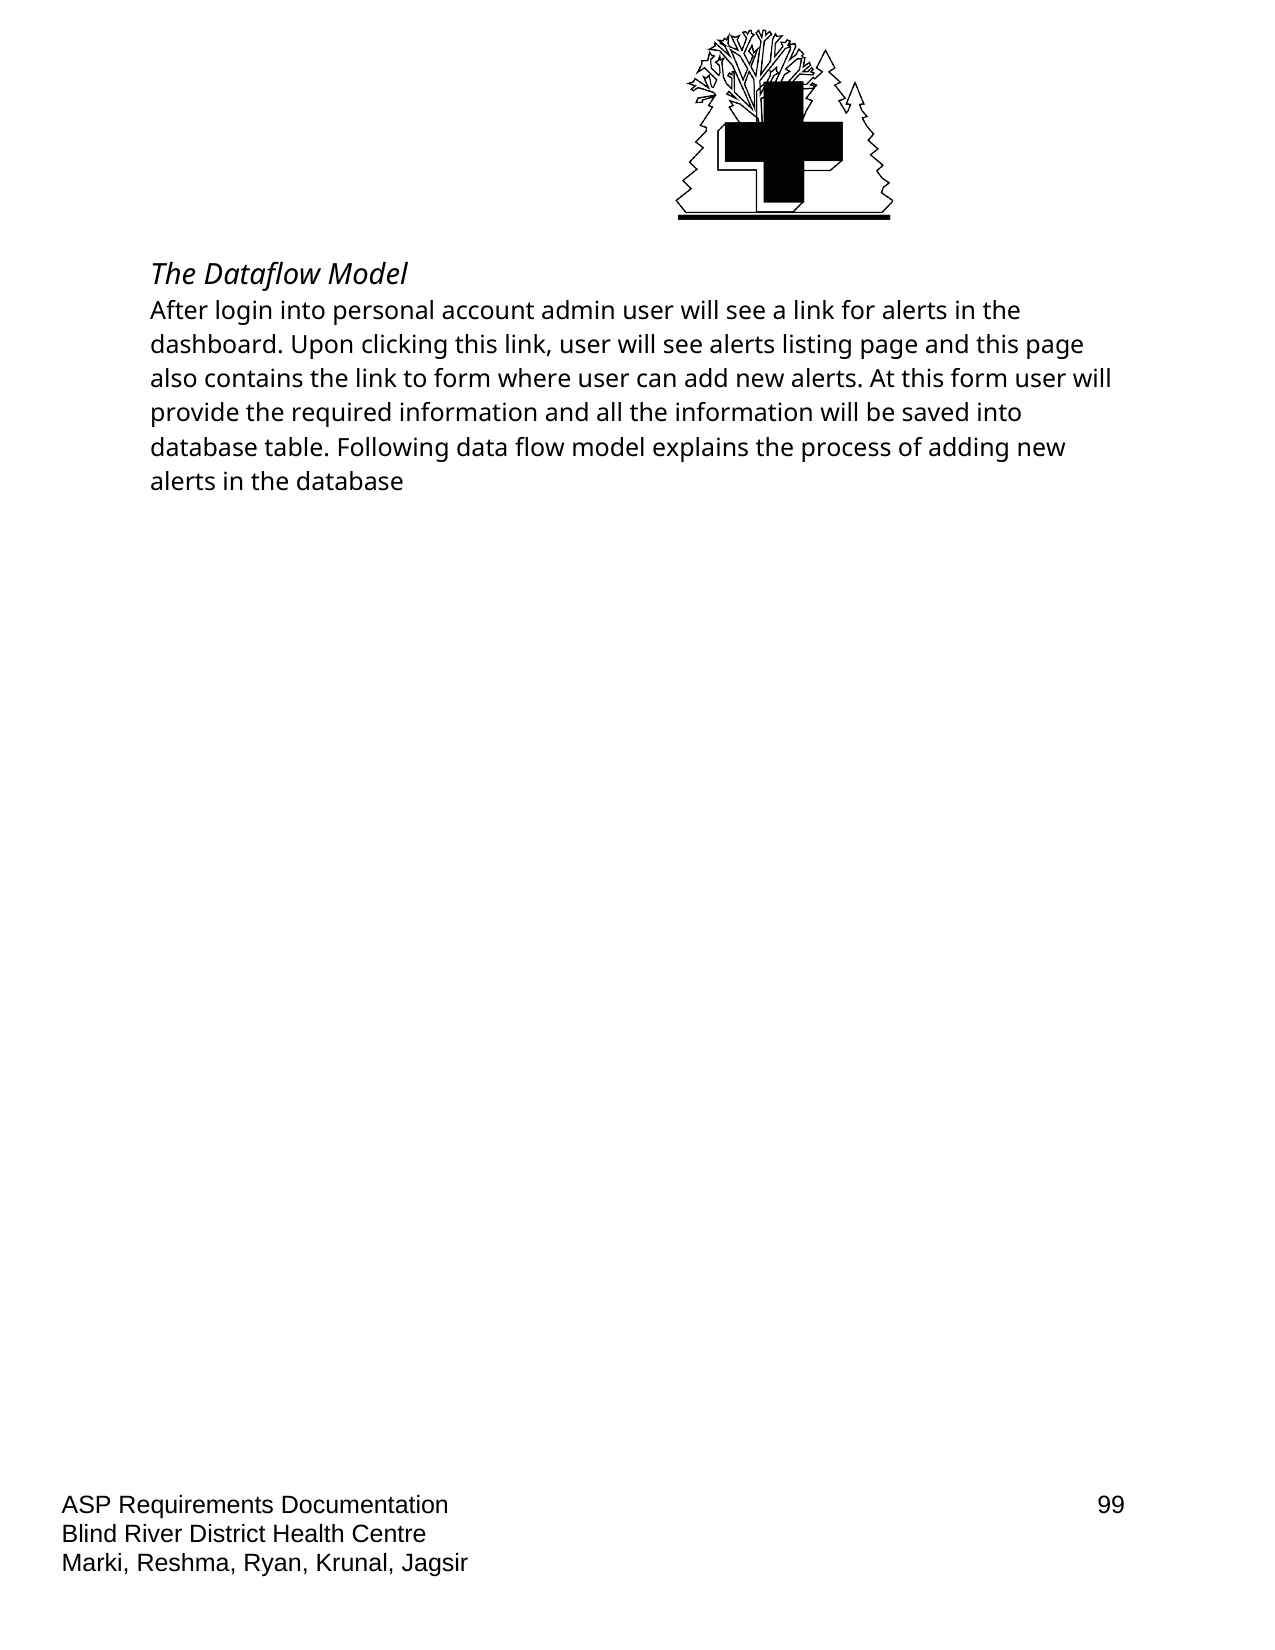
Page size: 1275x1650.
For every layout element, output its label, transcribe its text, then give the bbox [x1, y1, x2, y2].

text After login into personal account admin user will see a link for alerts in the dashboard. Upon clicking this link, user will see alerts listing page and this page also contains the link to form where user can add new alerts. At this form user will provide the required information and all the information will be saved into database table. Following data flow model explains the process of adding new alerts in the database [150, 293, 1125, 497]
picture [675, 29, 894, 220]
text The Dataflow Model [150, 253, 1125, 293]
